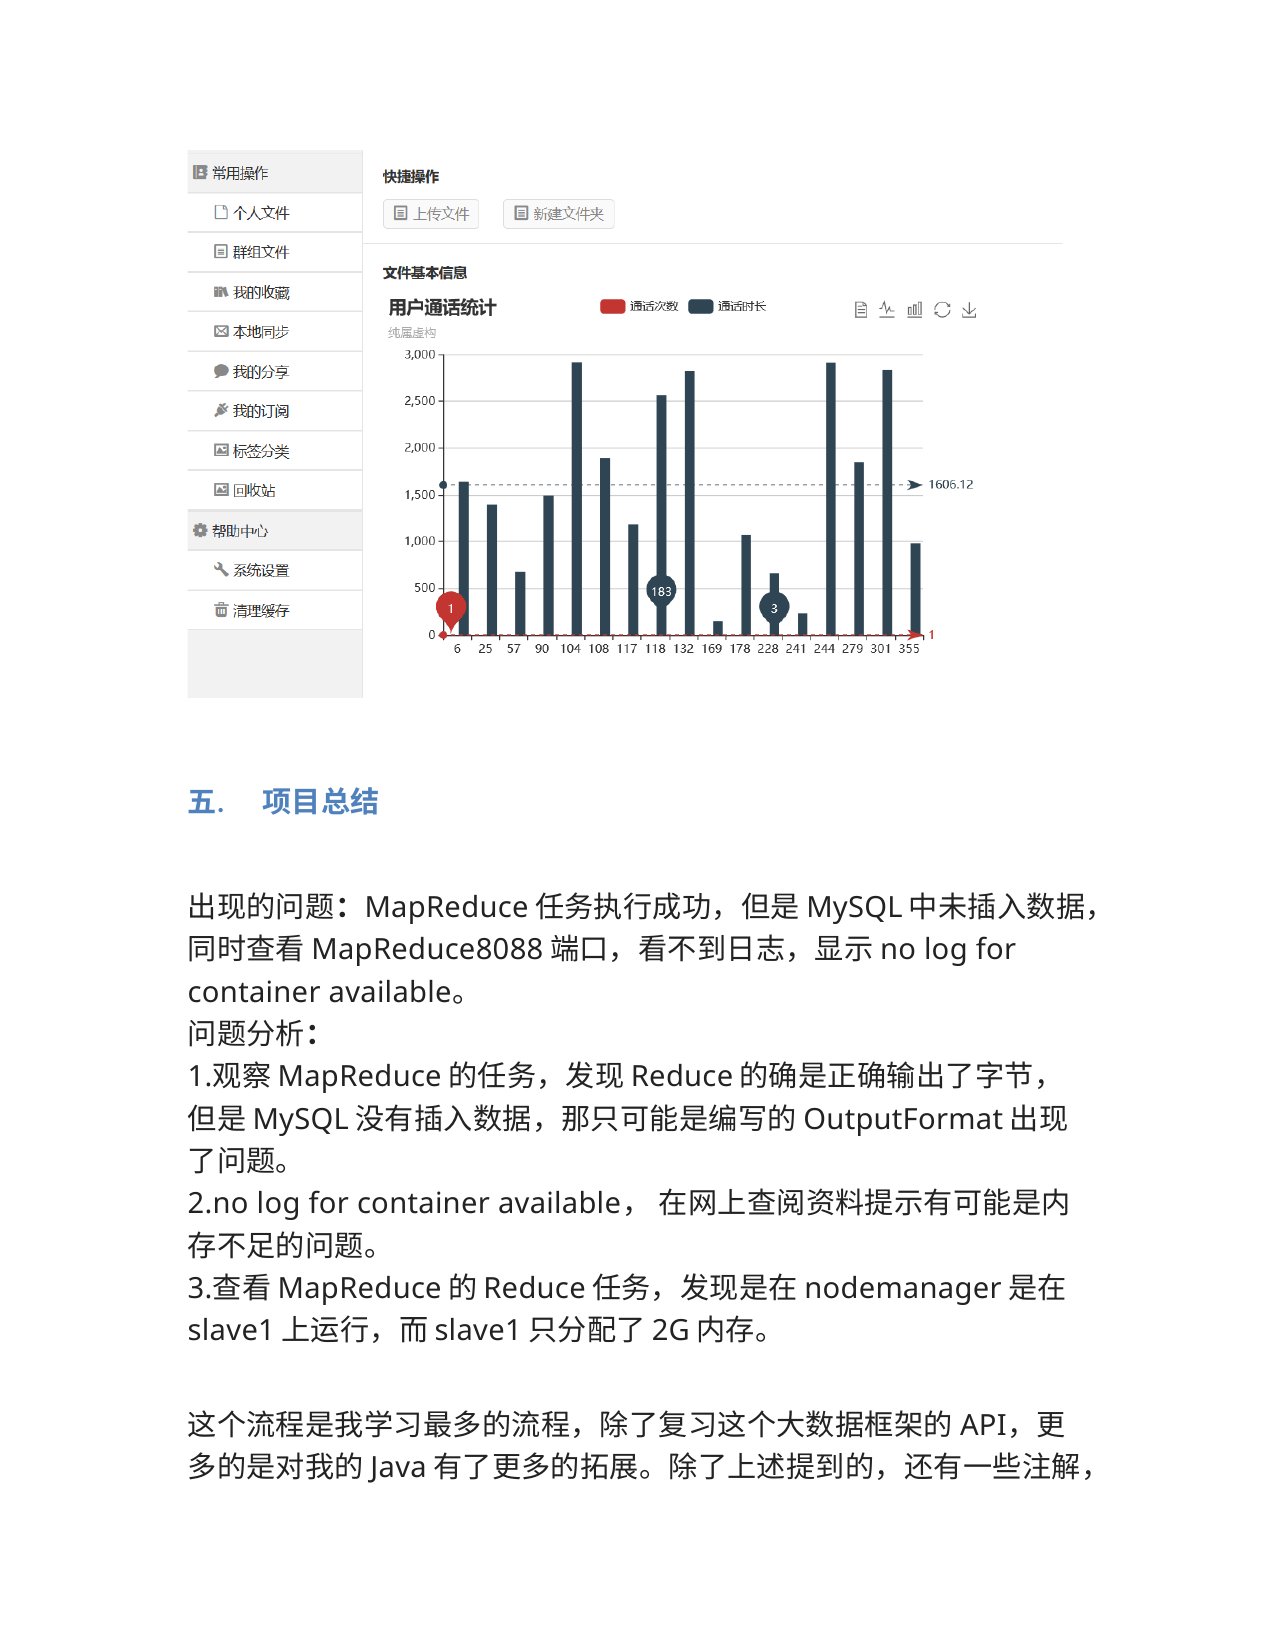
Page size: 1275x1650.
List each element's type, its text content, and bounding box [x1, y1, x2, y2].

picture [187, 150, 1063, 698]
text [187, 1360, 1087, 1486]
subtitle 项目总结 [187, 779, 1087, 821]
text 出现的问题：MapReduce任务执行成功，但是MySQL中未插入数据，同时查看MapReduce8088端口，看不到日志，显示no log for container available。 问题分析： 1.观察MapReduce的任务，发现Reduce的确是正确输出了字节，但是MySQL没有插入数据，那只可能是编写的OutputFormat出现了问题。 2.no log for container available， 在网上查阅资料提示有可能是内存不足的问题。 3.查看MapReduce的Reduce任务，发现是在nodemanager是在slave1上运行，而slave1只分配了2G内存。 [187, 883, 1087, 1349]
